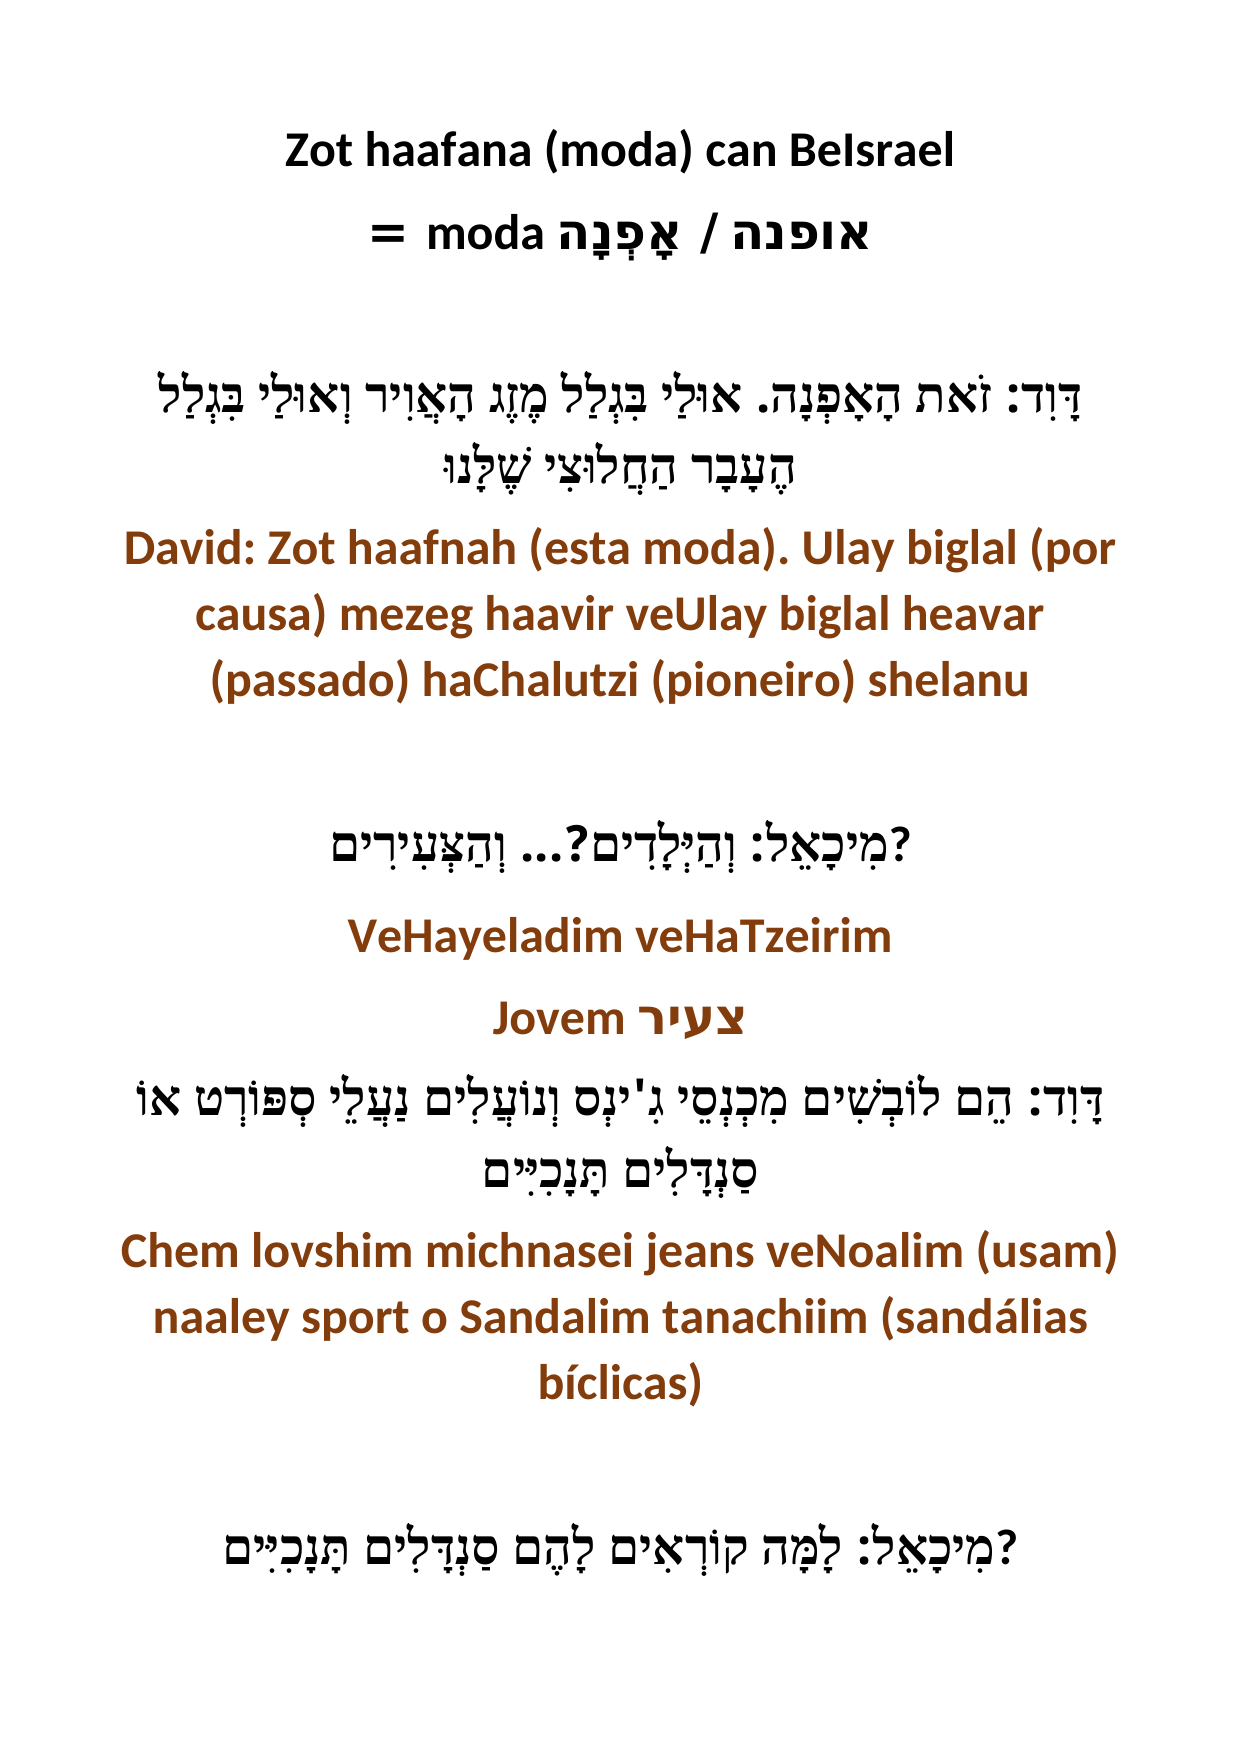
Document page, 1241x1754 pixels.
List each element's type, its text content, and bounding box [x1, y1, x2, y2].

text מִיכָאֵל: לָמָּה קוֹרְאִים לָהֶם סַנְדָּלִים תָּנָכִיִּים? [118, 1516, 1122, 1585]
text דָּוִד: הֵם לוֹבְשִׁים מִכְנְסֵי גִ'ינְס וְנוֹעֲלִים נַעֲלֵי סְפּוֹרְט אוֹ סַנְדָּלִים תָּנָכִיִּים [118, 1069, 1122, 1198]
text VeHayeladim veHaTzeirim [118, 904, 1122, 965]
text David: Zot haafnah (esta moda). Ulay biglal (por causa) mezeg haavir veUlay biglal heavar (passado) haChalutzi (pioneiro) shelanu [118, 516, 1122, 709]
text מִיכָאֵל: וְהַיְּלָדִים?... וְהַצְּעִירִים? [118, 813, 1122, 882]
text אופנה / אָפְנָה moda = [118, 201, 1122, 262]
text Jovem צעיר [118, 986, 1122, 1047]
text Chem lovshim michnasei jeans veNoalim (usam) naaley sport o Sandalim tanachiim (sandálias bíclicas) [118, 1219, 1122, 1412]
text Zot haafana (moda) can BeIsrael [118, 118, 1122, 179]
text דָּוִד: זֹאת הָאָפְנָה. אוּלַי בִּגְלַל מֶזֶג הָאֲוִיר וְאוּלַי בִּגְלַל הֶעָבָר הַחֲלוּצִי שֶׁלָּנוּ [118, 366, 1122, 495]
